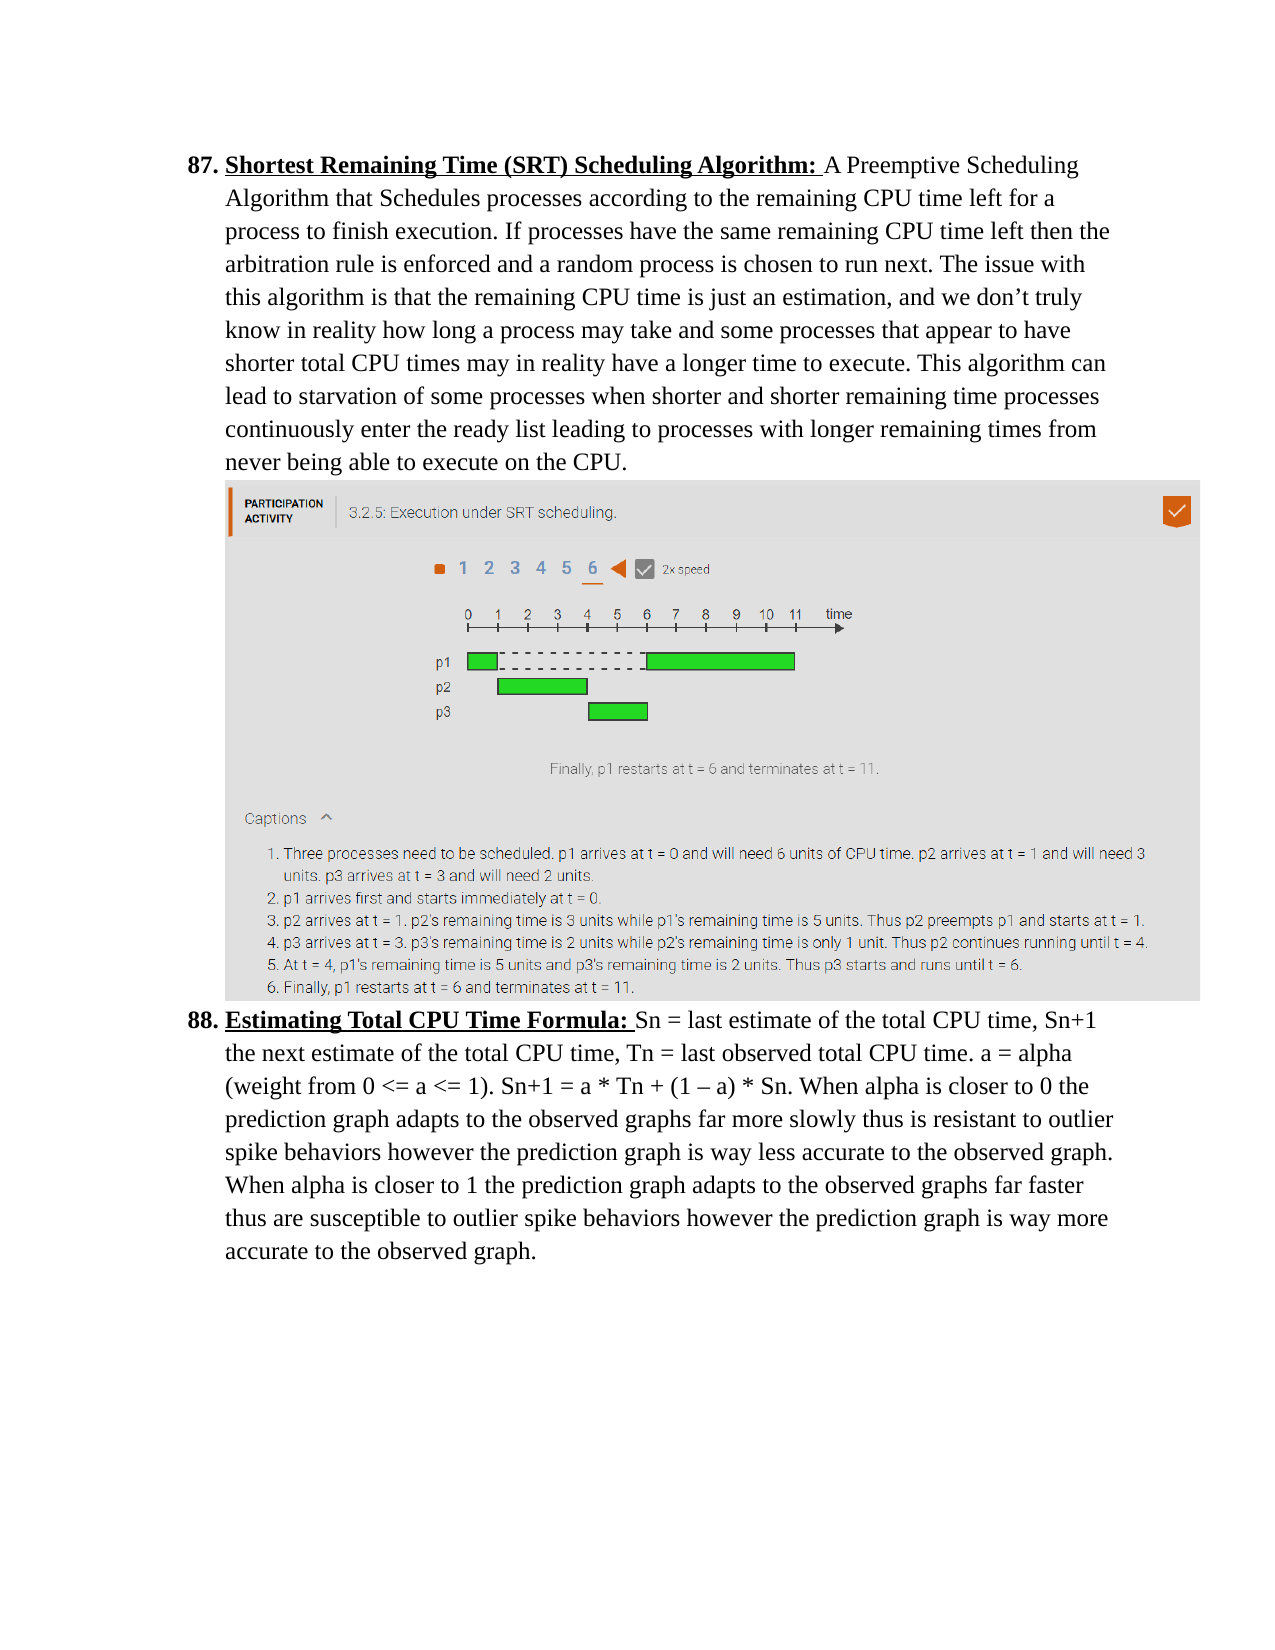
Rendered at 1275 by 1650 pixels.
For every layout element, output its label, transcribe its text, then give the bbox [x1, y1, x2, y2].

picture [225, 480, 1200, 1001]
list Shortest Remaining Time (SRT) Scheduling Algorithm: A Preemptive Scheduling Algorithm that Schedules processes according to the remaining CPU time left for a process to finish execution. If processes have the same remaining CPU time left then the arbitration rule is enforced and a random process is chosen to run next. The issue with this algorithm is that the remaining CPU time is just an estimation, and we don’t truly know in reality how long a process may take and some processes that appear to have shorter total CPU times may in reality have a longer time to execute. This algorithm can lead to starvation of some processes when shorter and shorter remaining time processes continuously enter the ready list leading to processes with longer remaining times from never being able to execute on the CPU. [187, 150, 1125, 476]
list Estimating Total CPU Time Formula: Sn = last estimate of the total CPU time, Sn+1 the next estimate of the total CPU time, Tn = last observed total CPU time. a = alpha (weight from 0 <= a <= 1). Sn+1 = a * Tn + (1 – a) * Sn. When alpha is closer to 0 the prediction graph adapts to the observed graphs far more slowly thus is resistant to outlier spike behaviors however the prediction graph is way less accurate to the observed graph. When alpha is closer to 1 the prediction graph adapts to the observed graphs far faster thus are susceptible to outlier spike behaviors however the prediction graph is way more accurate to the observed graph. [187, 1005, 1125, 1265]
